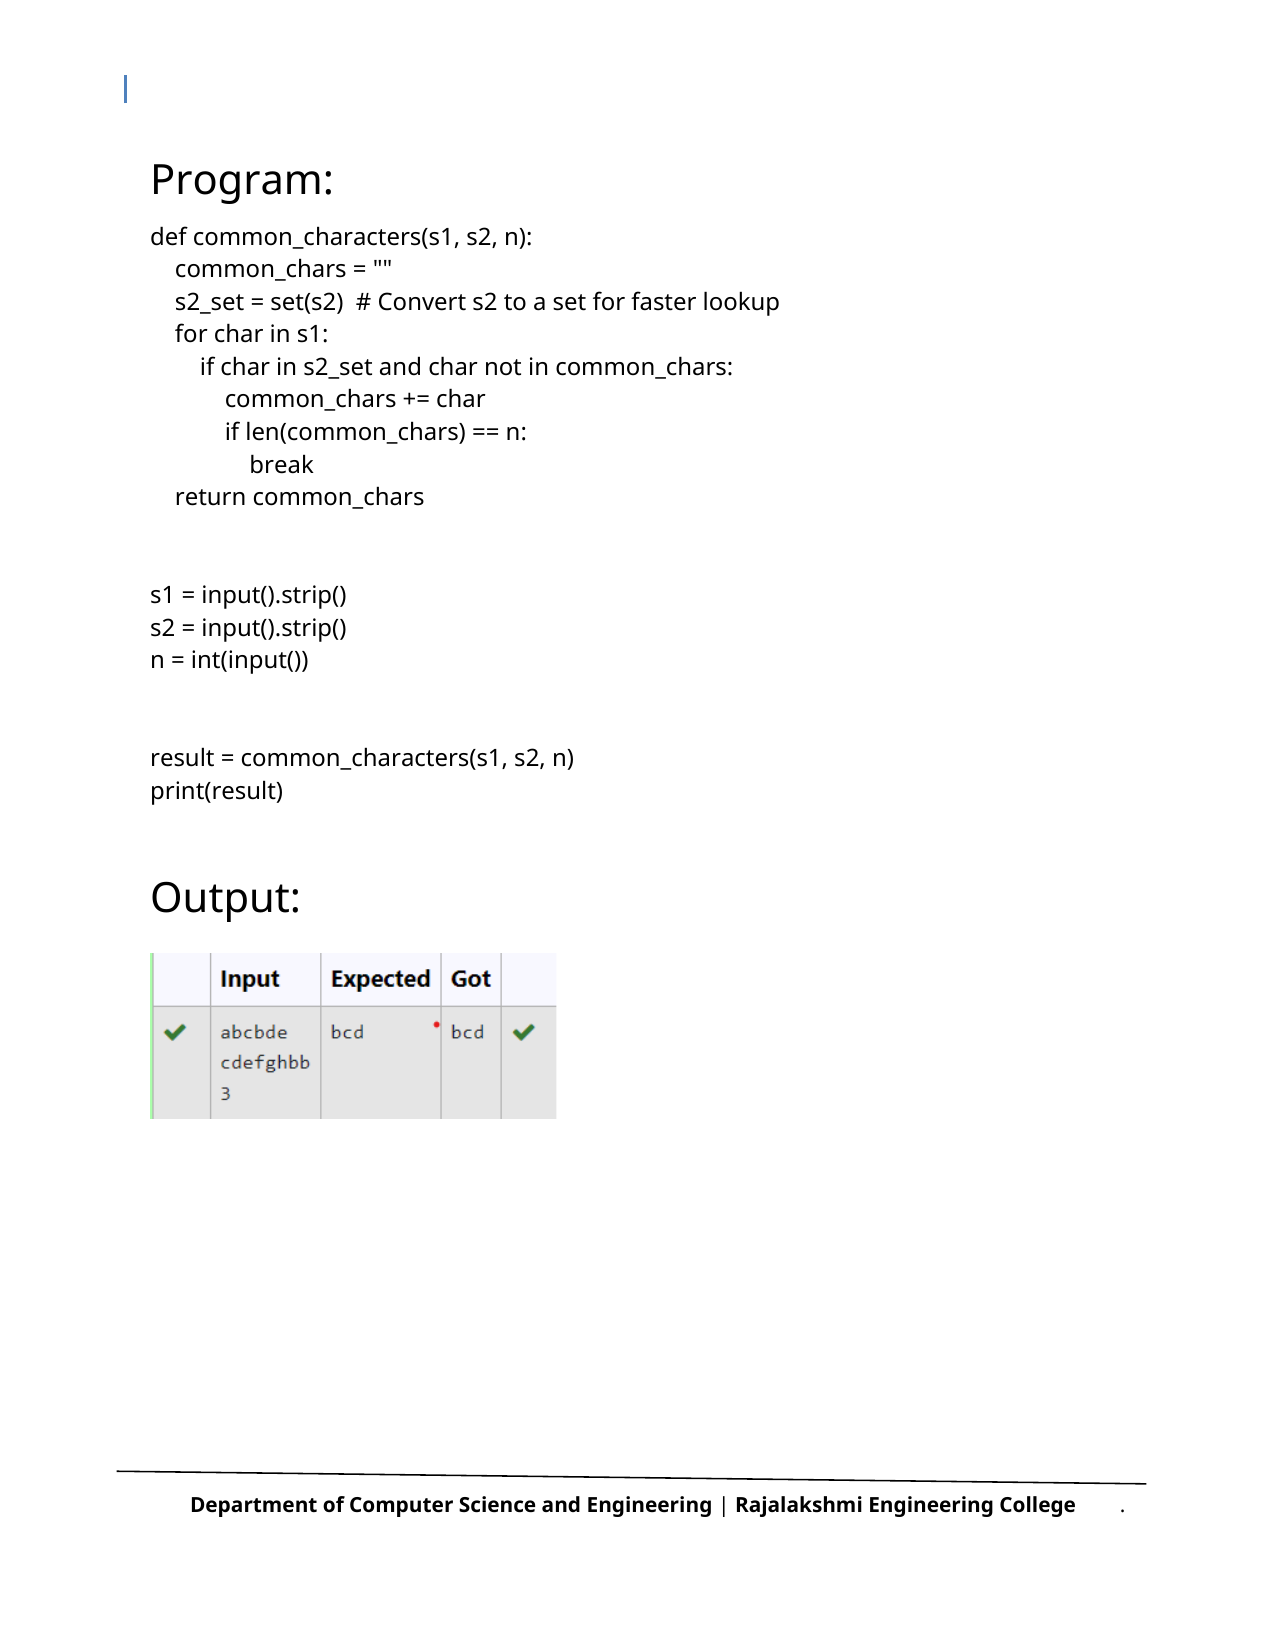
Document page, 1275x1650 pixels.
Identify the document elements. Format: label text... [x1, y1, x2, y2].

text result = common_characters(s1, s2, n) [150, 741, 1125, 773]
text if char in s2_set and char not in common_chars: [150, 350, 1125, 382]
text common_chars += char [150, 382, 1125, 415]
text Output: [150, 868, 1125, 925]
text Program: [150, 150, 1125, 207]
text s2 = input().strip() [150, 611, 1125, 643]
text s1 = input().strip() [150, 578, 1125, 611]
text def common_characters(s1, s2, n): [150, 219, 1125, 252]
text s2_set = set(s2) # Convert s2 to a set for faster lookup [150, 284, 1125, 317]
text print(result) [150, 773, 1125, 806]
text if len(common_chars) == n: [150, 415, 1125, 447]
picture [150, 953, 557, 1119]
text common_chars = "" [150, 252, 1125, 284]
text for char in s1: [150, 317, 1125, 350]
text break [150, 447, 1125, 480]
text n = int(input()) [150, 643, 1125, 676]
text return common_chars [150, 480, 1125, 513]
